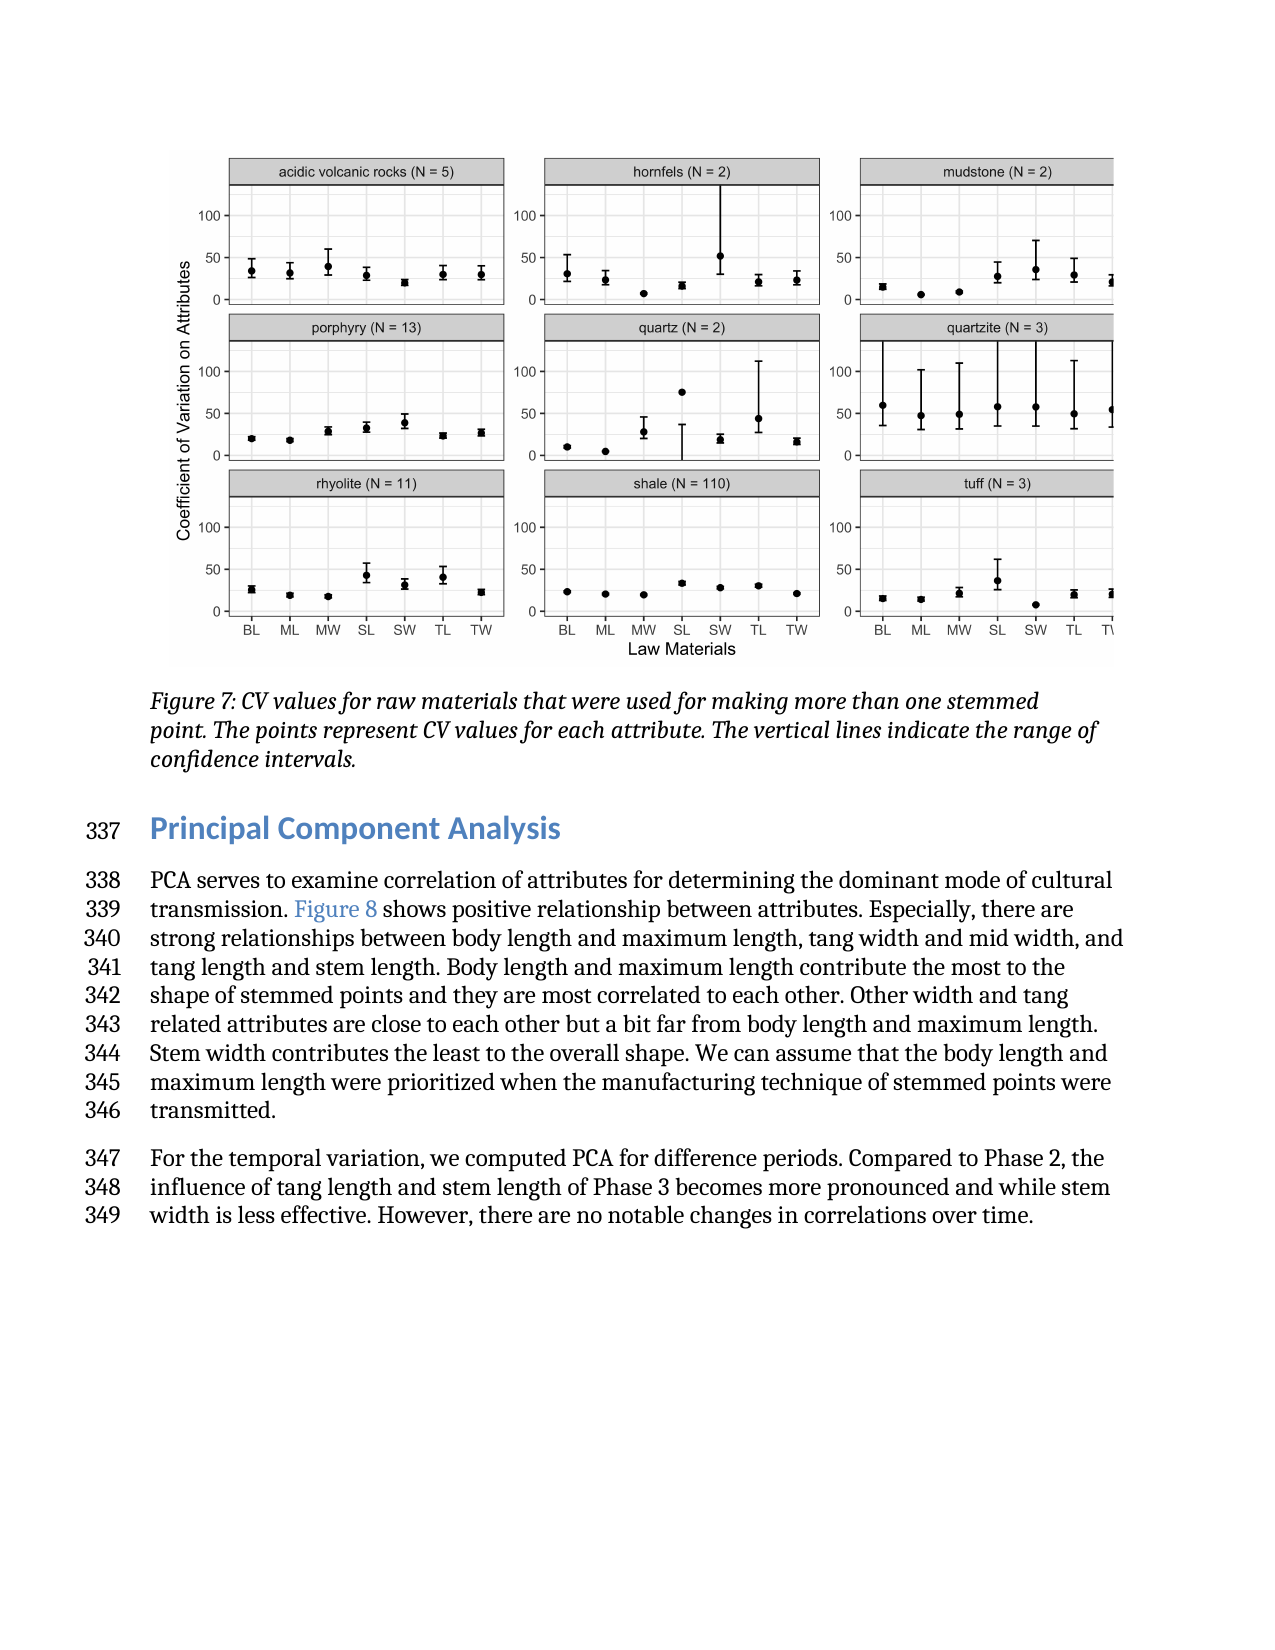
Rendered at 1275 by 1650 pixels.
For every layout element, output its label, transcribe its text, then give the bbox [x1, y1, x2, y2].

picture [168, 150, 1114, 667]
table_header Figure 7: CV values for raw materials that were used for making more than one stemmed point. The points represent CV values for each attribute. The vertical lines indicate the range of confidence intervals. [139, 150, 1114, 786]
text PCA serves to examine correlation of attributes for determining the dominant mode of cultural transmission. Figure 8 shows positive relationship between attributes. Especially, there are strong relationships between body length and maximum length, tang width and mid width, and tang length and stem length. Body length and maximum length contribute the most to the shape of stemmed points and they are most correlated to each other. Other width and tang related attributes are close to each other but a bit far from body length and maximum length. Stem width contributes the least to the overall shape. We can assume that the body length and maximum length were prioritized when the manufacturing technique of stemmed points were transmitted. [150, 866, 1125, 1125]
subtitle Principal Component Analysis [150, 807, 1125, 847]
text For the temporal variation, we computed PCA for difference periods. Compared to Phase 2, the influence of tang length and stem length of Phase 3 becomes more pronounced and while stem width is less effective. However, there are no notable changes in correlations over time. [150, 1144, 1125, 1230]
